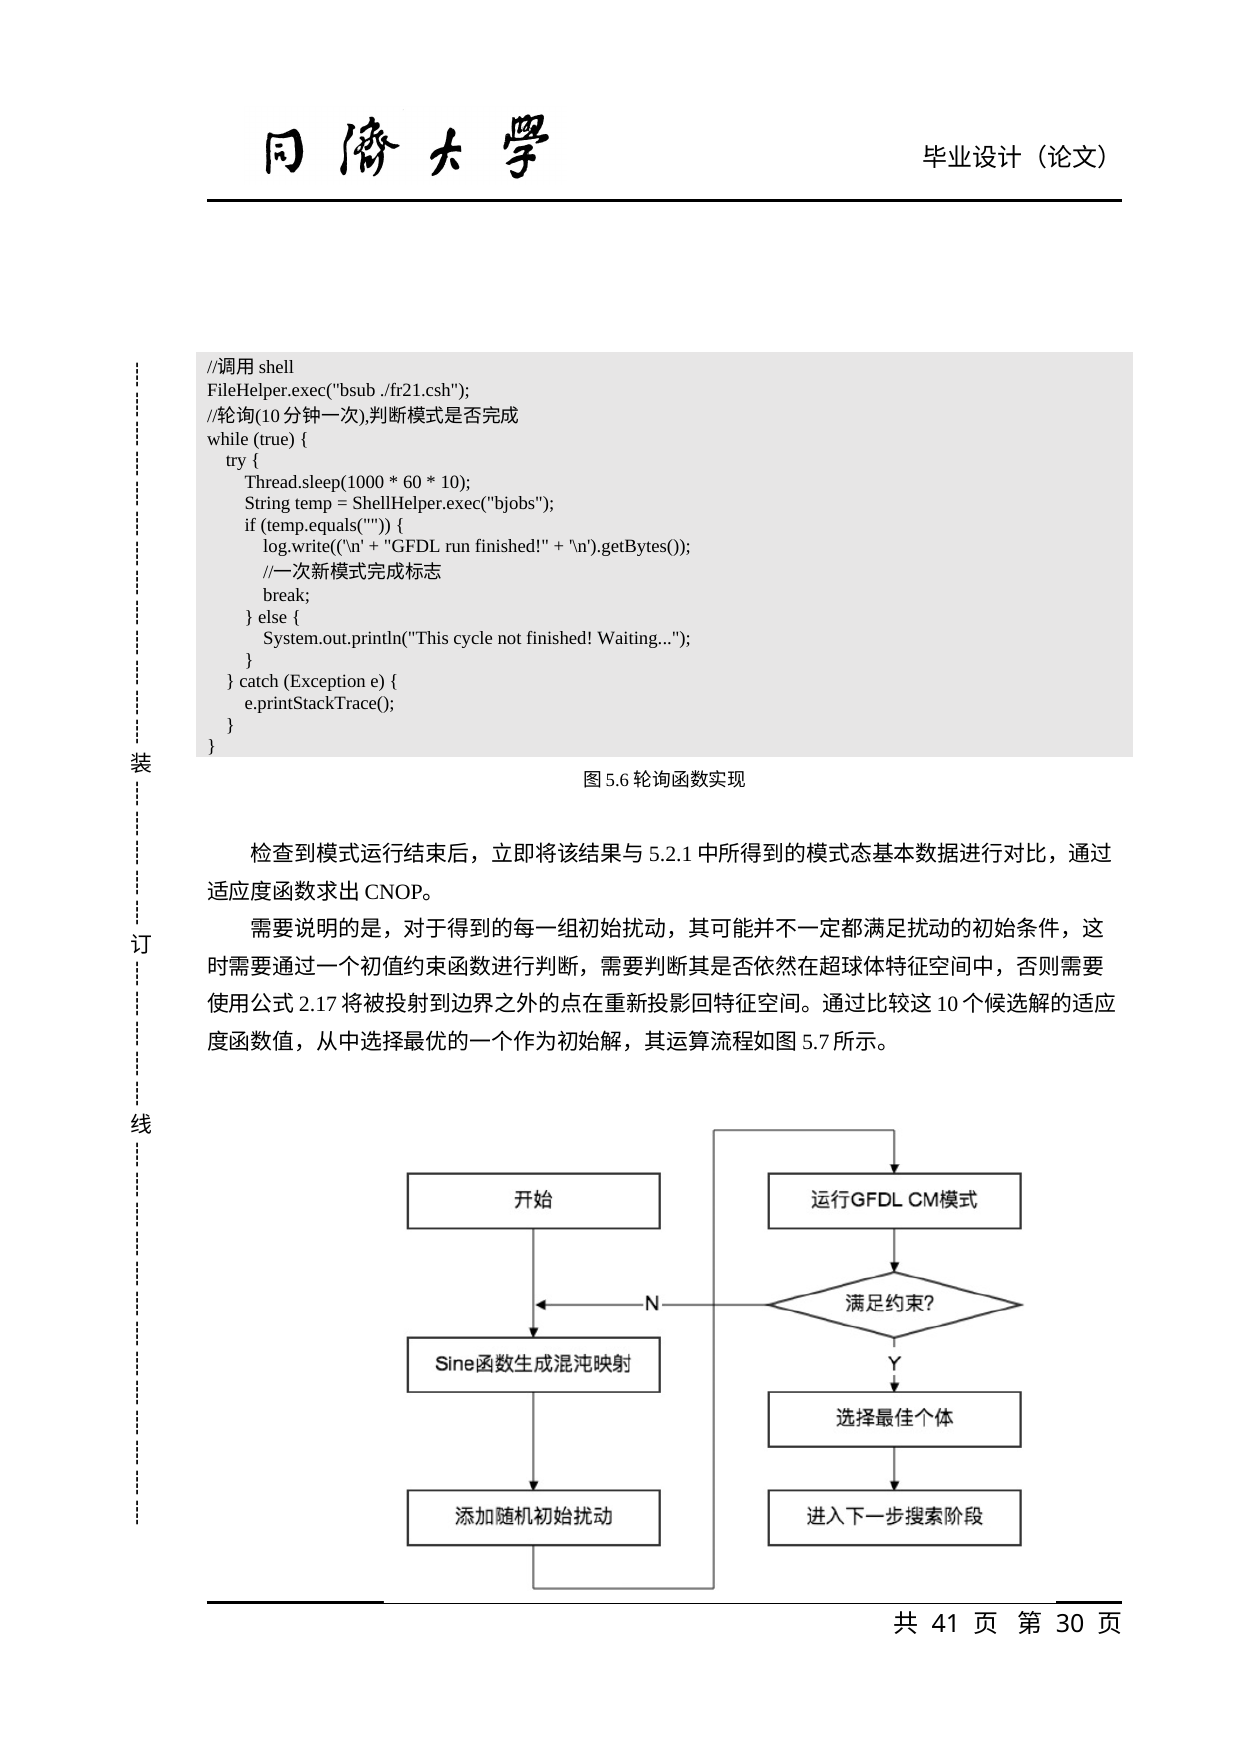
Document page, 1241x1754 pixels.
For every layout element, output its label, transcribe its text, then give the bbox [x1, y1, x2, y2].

text 需要说明的是，对于得到的每一组初始扰动，其可能并不一定都满足扰动的初始条件，这时需要通过一个初值约束函数进行判断，需要判断其是否依然在超球体特征空间中，否则需要使用公式2.17将被投射到边界之外的点在重新投影回特征空间。通过比较这10个候选解的适应度函数值，从中选择最优的一个作为初始解，其运算流程如图5.7所示。 [207, 907, 1122, 1057]
table_header //调用shell FileHelper.exec("bsub ./fr21.csh"); //轮询(10分钟一次),判断模式是否完成 while (true) { try { Thread.sleep(1000 * 60 * 10); String temp = ShellHelper.exec("bjobs"); if (temp.equals("")) { log.write(('\n' + "GFDL run finished!" + '\n').getBytes()); //一次新模式完成标志 break; } else { System.out.println("This cycle not finished! Waiting..."); } } catch (Exception e) { e.printStackTrace(); } } [196, 352, 1133, 757]
picture [244, 106, 567, 185]
picture [383, 1099, 1056, 1603]
text 检查到模式运行结束后，立即将该结果与5.2.1中所得到的模式态基本数据进行对比，通过适应度函数求出CNOP。 [207, 832, 1122, 907]
text 图5.6 轮询函数实现 [207, 757, 1122, 794]
